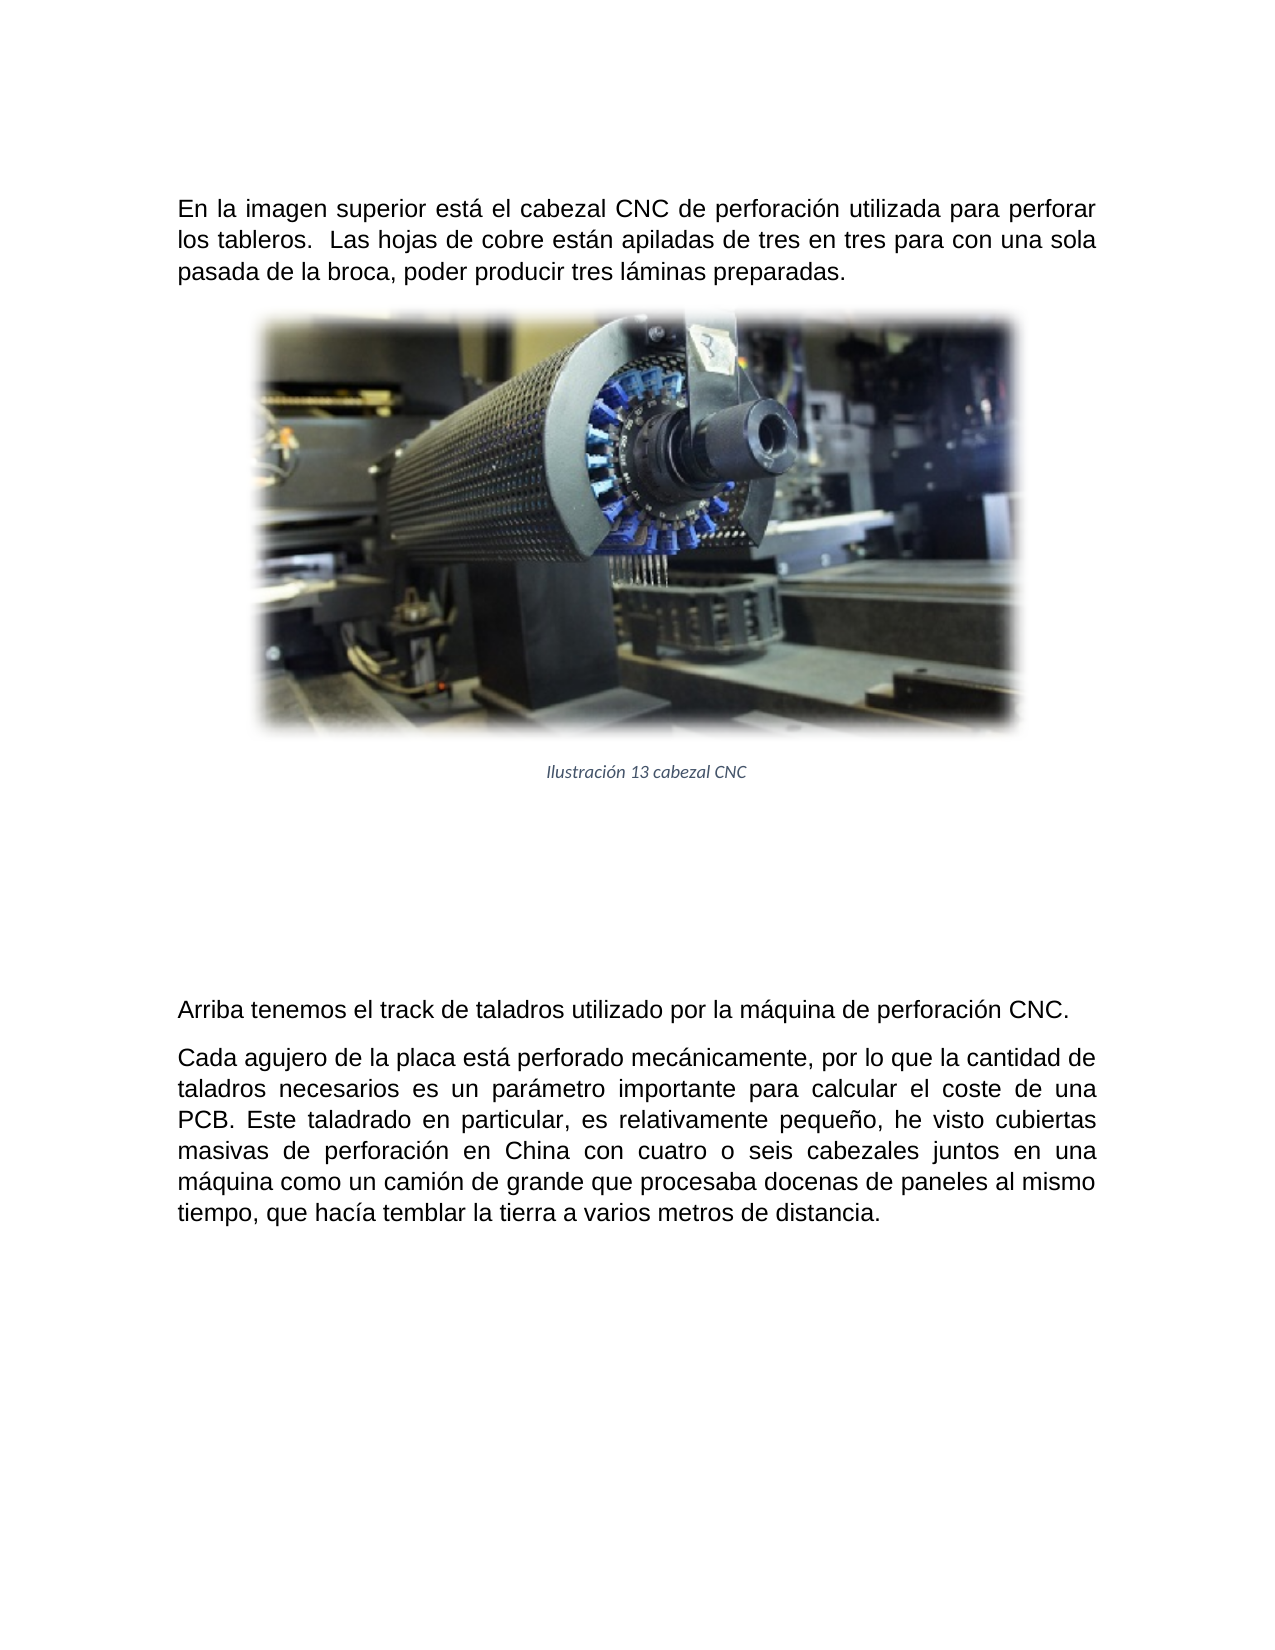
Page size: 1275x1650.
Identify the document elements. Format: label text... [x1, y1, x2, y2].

text Arriba tenemos el track de taladros utilizado por la máquina de perforación CNC. [177, 995, 1098, 1024]
text En la imagen superior está el cabezal CNC de perforación utilizada para perforar los tableros. Las hojas de cobre están apiladas de tres en tres para con una sola pasada de la broca, poder producir tres láminas preparadas. [177, 194, 1098, 285]
text Cada agujero de la placa está perforado mecánicamente, por lo que la cantidad de taladros necesarios es un parámetro importante para calcular el coste de una PCB. Este taladrado en particular, es relativamente pequeño, he visto cubiertas masivas de perforación en China con cuatro o seis cabezales juntos en una máquina como un camión de grande que procesaba docenas de paneles al mismo tiempo, que hacía temblar la tierra a varios metros de distancia. [177, 1043, 1098, 1227]
text Ilustración cabezal CNC [472, 761, 1098, 784]
picture [276, 334, 1000, 713]
